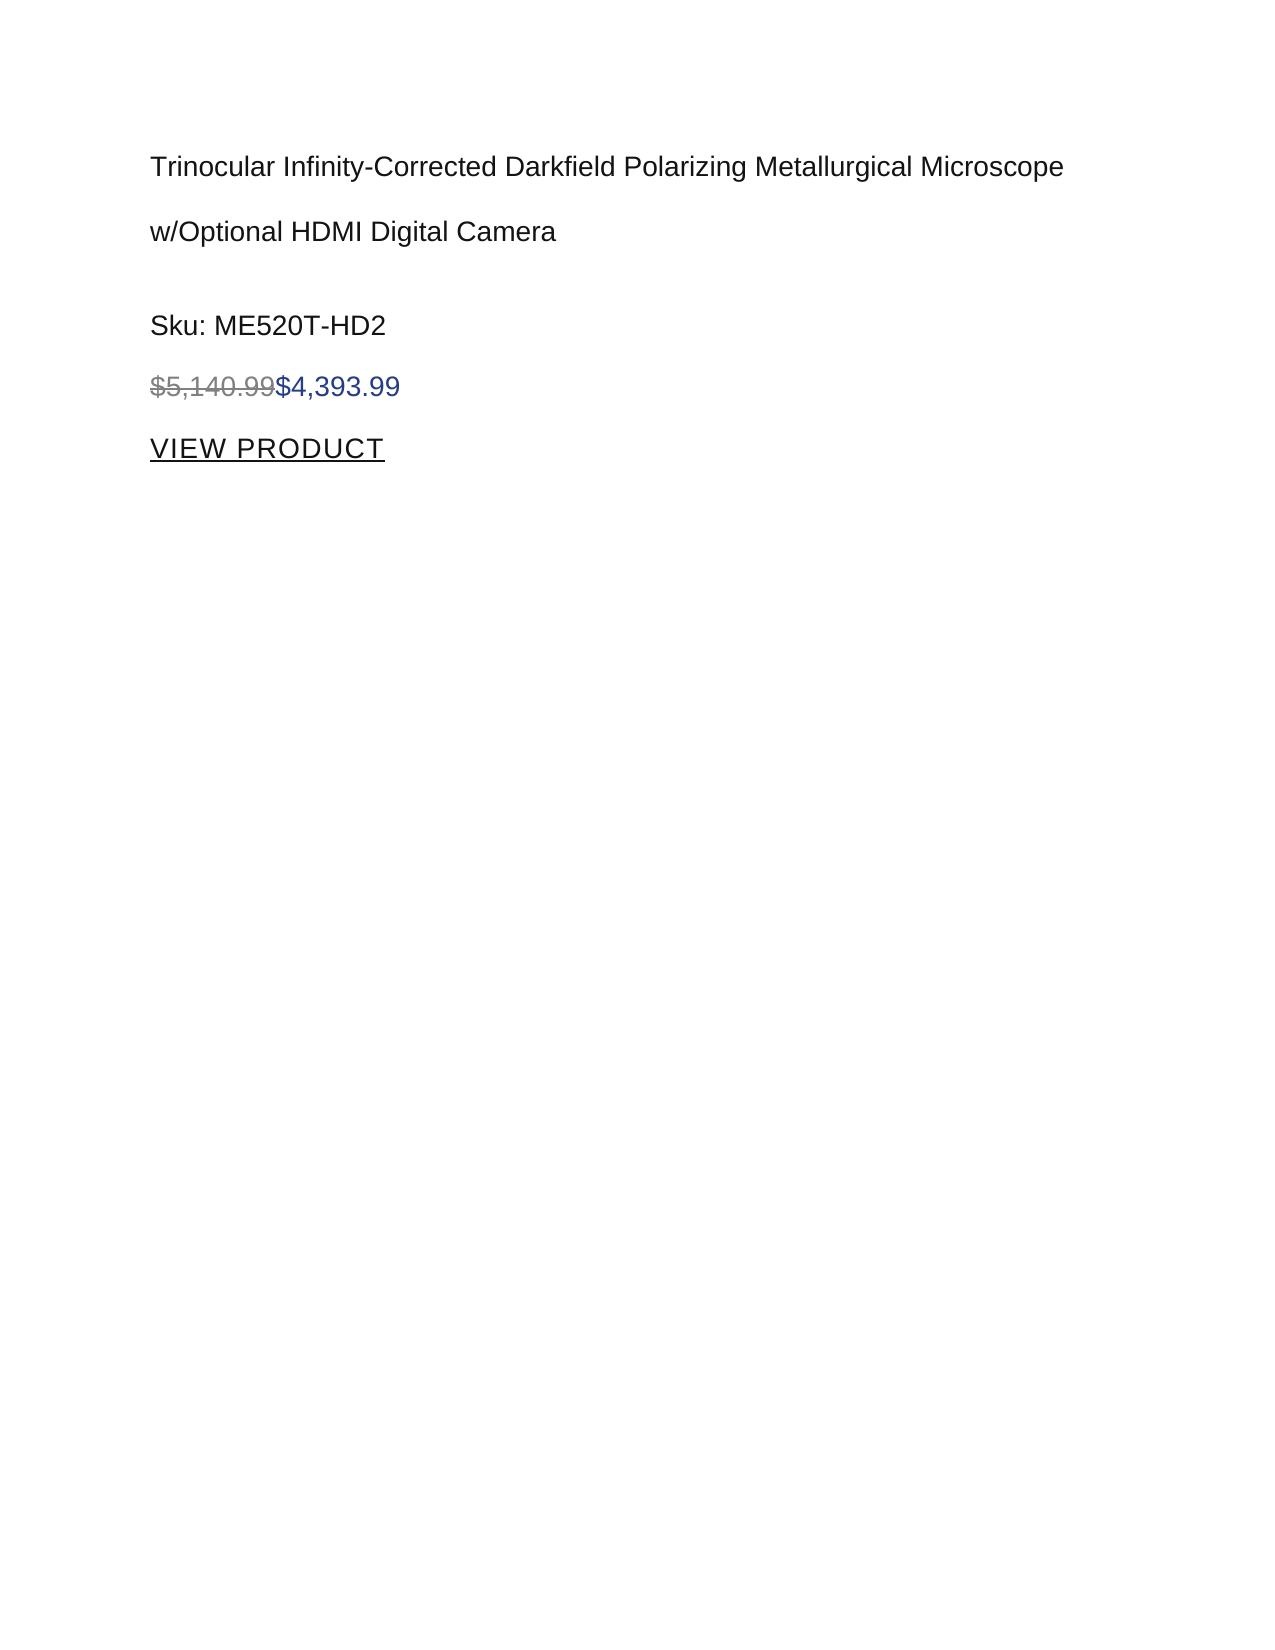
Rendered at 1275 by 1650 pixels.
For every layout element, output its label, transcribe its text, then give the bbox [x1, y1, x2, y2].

text VIEW PRODUCT [150, 432, 1125, 464]
text Sku: ME520T-HD2 [150, 309, 1125, 341]
text Trinocular Infinity-Corrected Darkfield Polarizing Metallurgical Microscope w/Optional HDMI Digital Camera [150, 150, 1125, 247]
text $5,140.99$4,393.99 [150, 370, 1125, 403]
